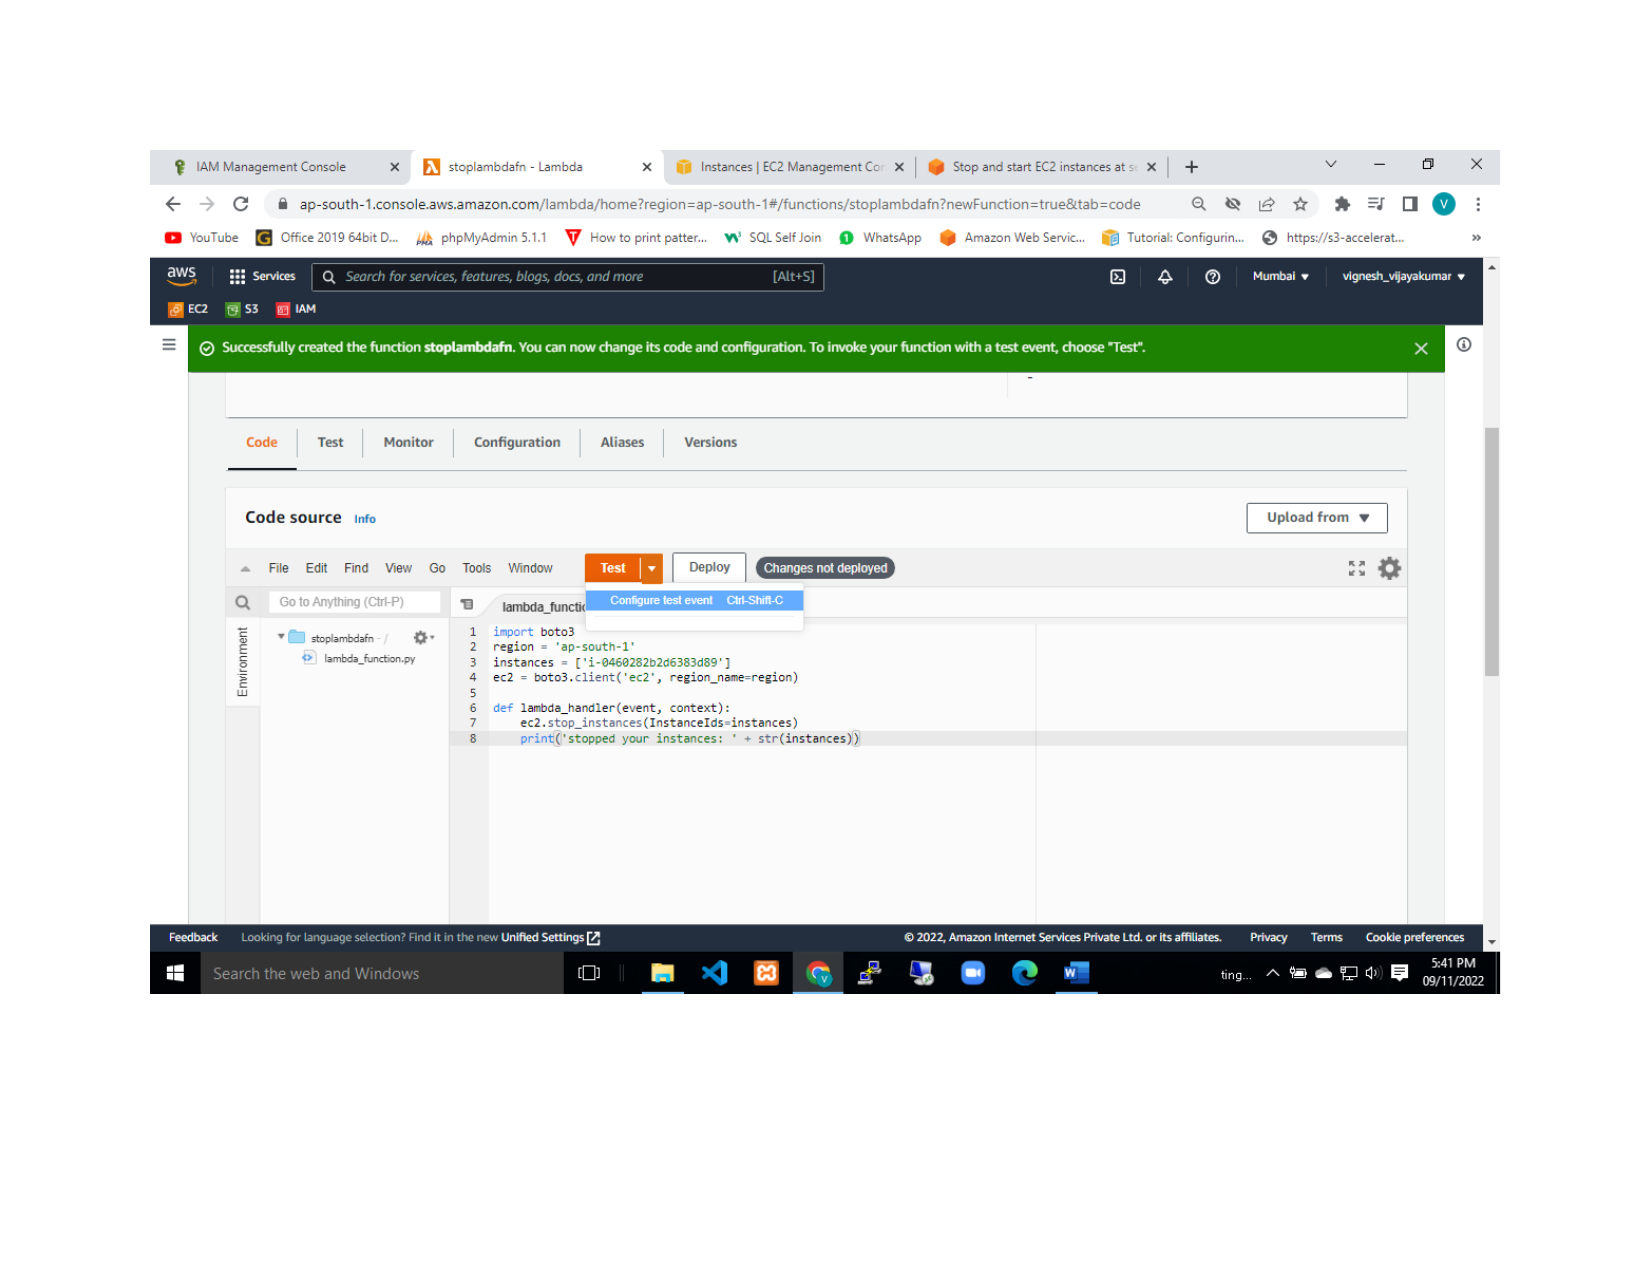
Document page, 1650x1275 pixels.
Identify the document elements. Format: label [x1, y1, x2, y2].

picture [150, 150, 1500, 994]
